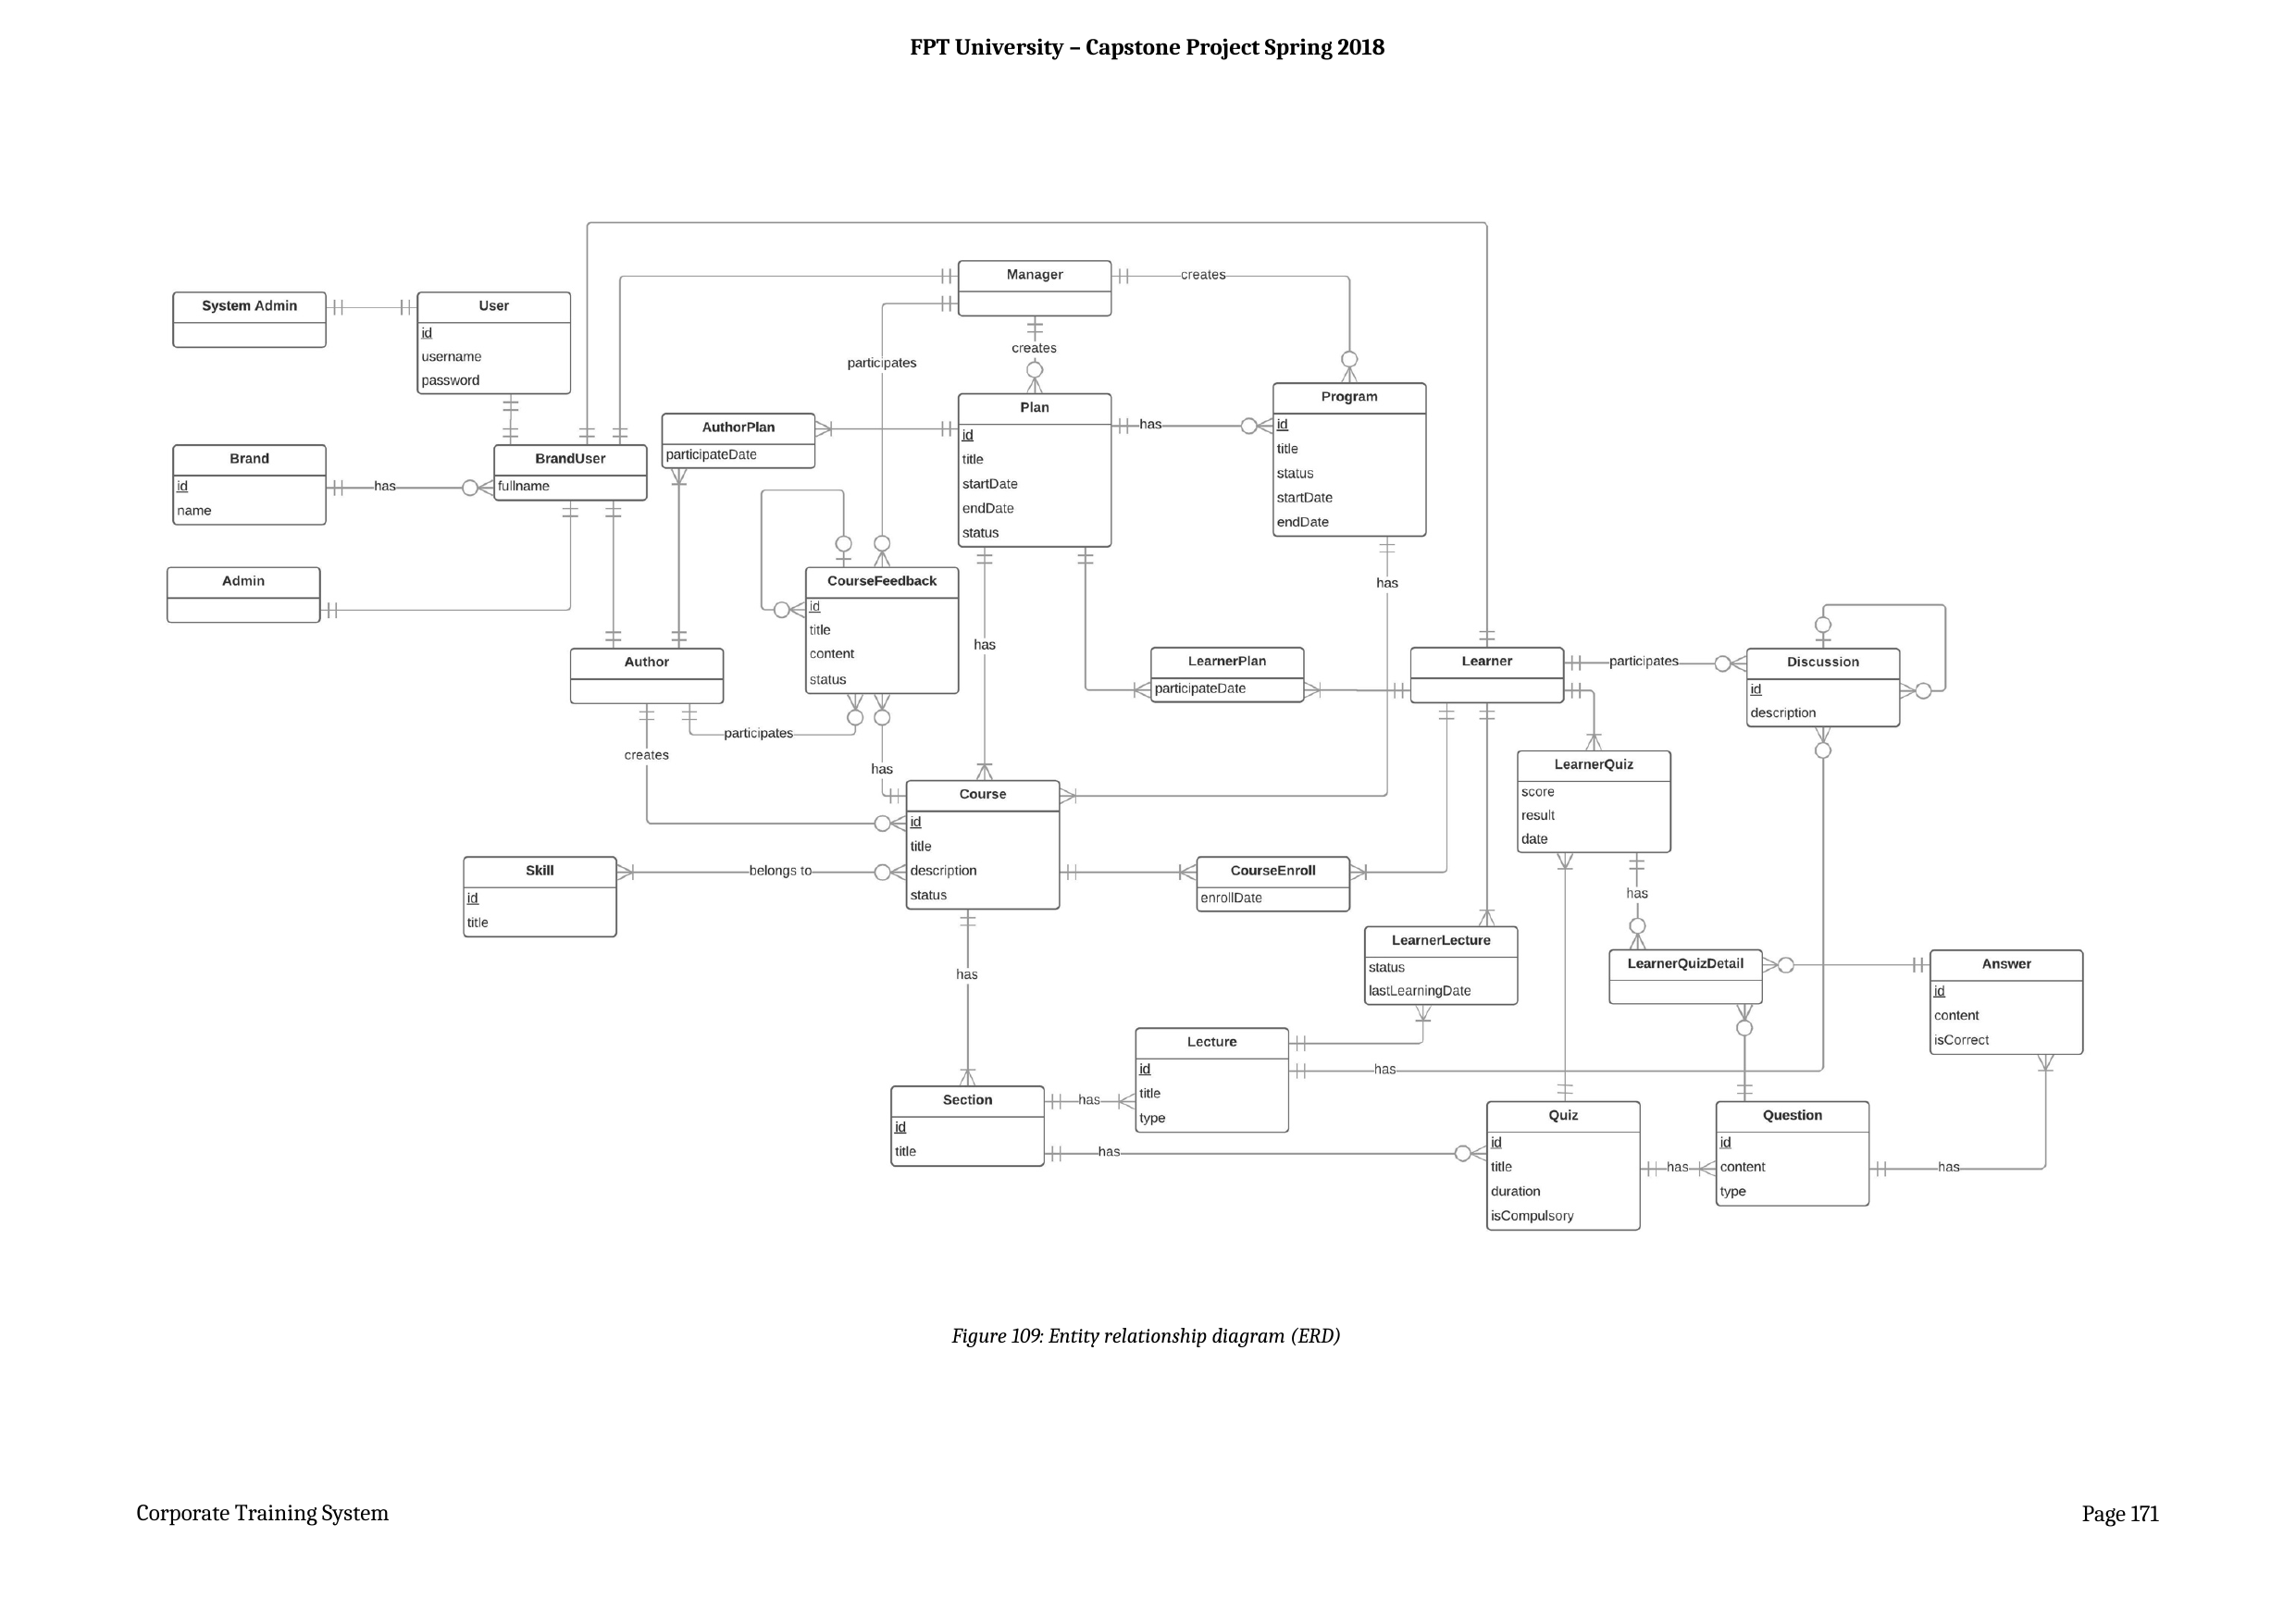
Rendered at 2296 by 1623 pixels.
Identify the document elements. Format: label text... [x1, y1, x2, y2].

picture [136, 191, 2114, 1260]
text Figure : Entity relationship diagram (ERD) [137, 1324, 2159, 1349]
